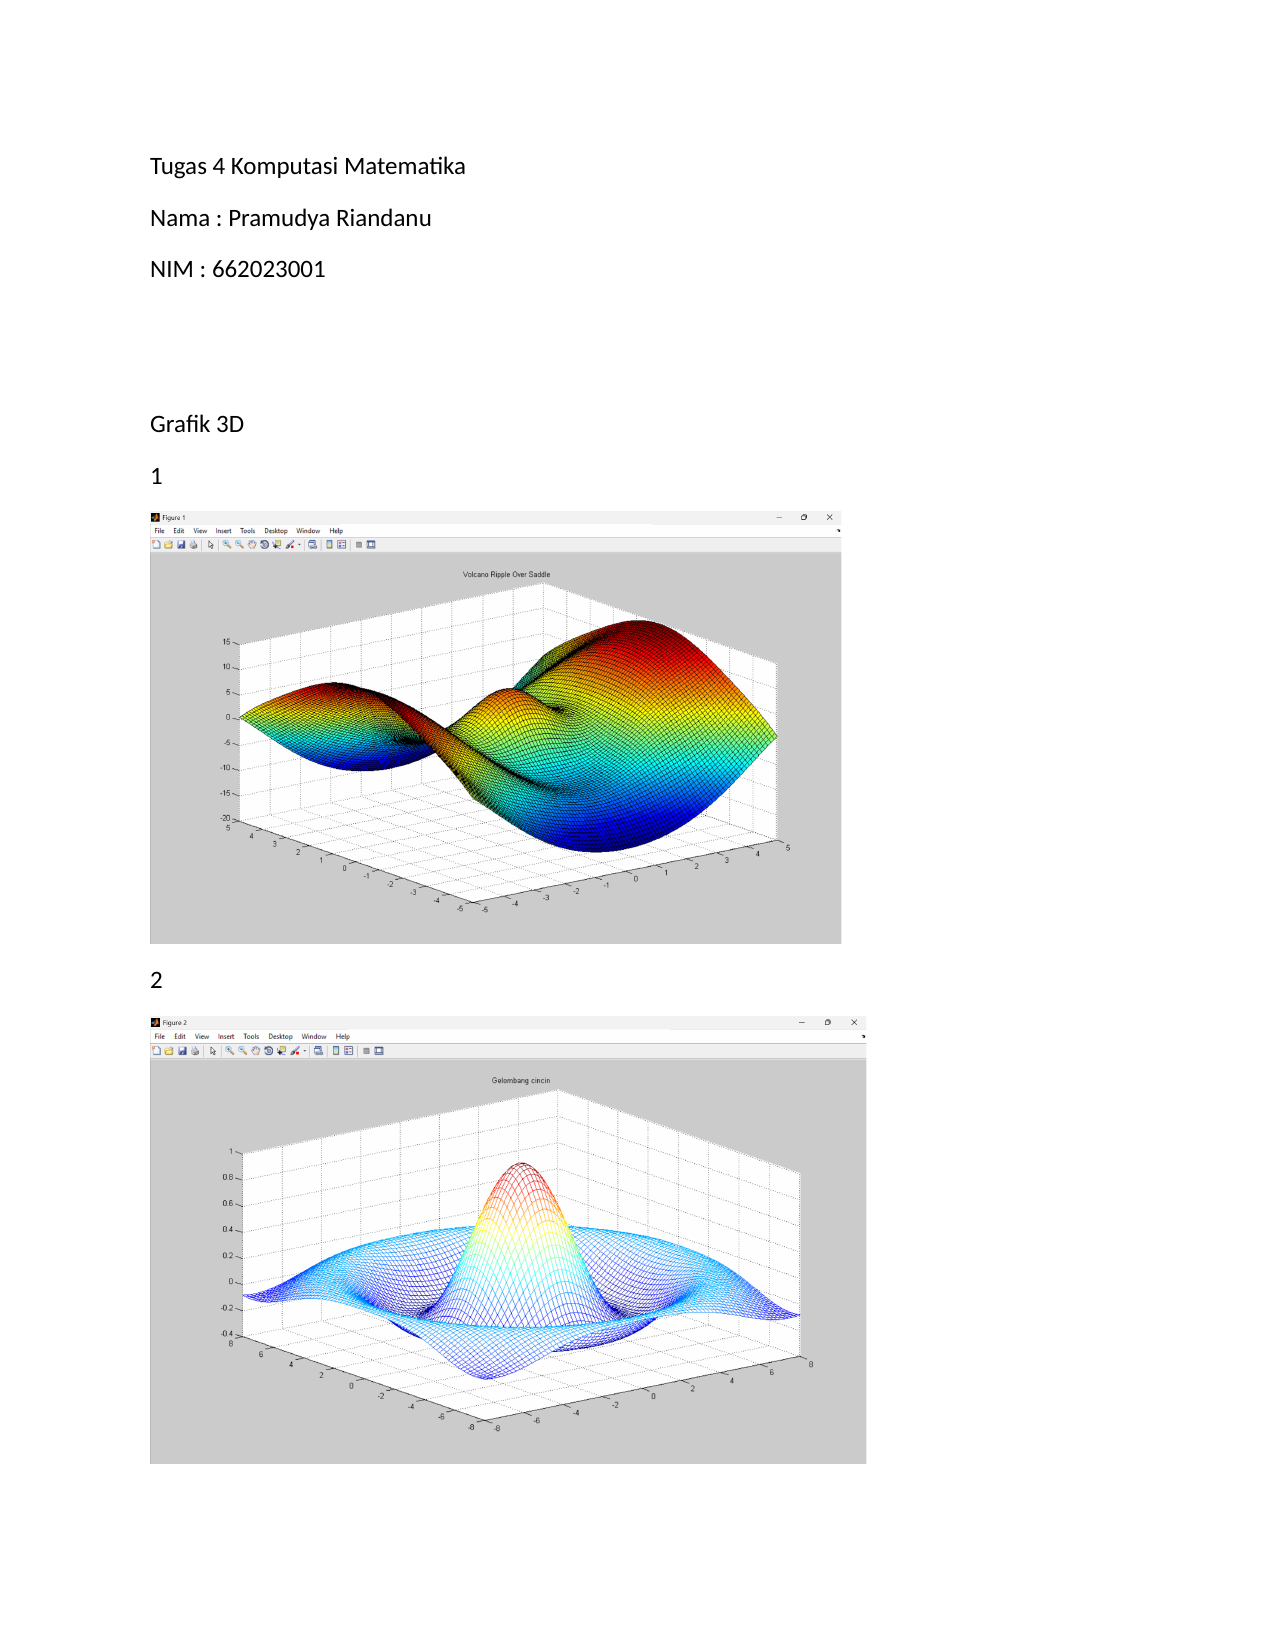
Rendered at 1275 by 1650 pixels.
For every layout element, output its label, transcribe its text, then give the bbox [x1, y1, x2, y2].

text Nama : Pramudya Riandanu [150, 202, 1125, 232]
text Tugas 4 Komputasi Matematika [150, 150, 1125, 181]
picture [150, 1016, 867, 1464]
text Grafik 3D [150, 408, 1125, 439]
text NIM : 662023001 [150, 253, 1125, 284]
text 2 [150, 964, 1125, 995]
text 1 [150, 460, 1125, 491]
picture [150, 511, 842, 944]
